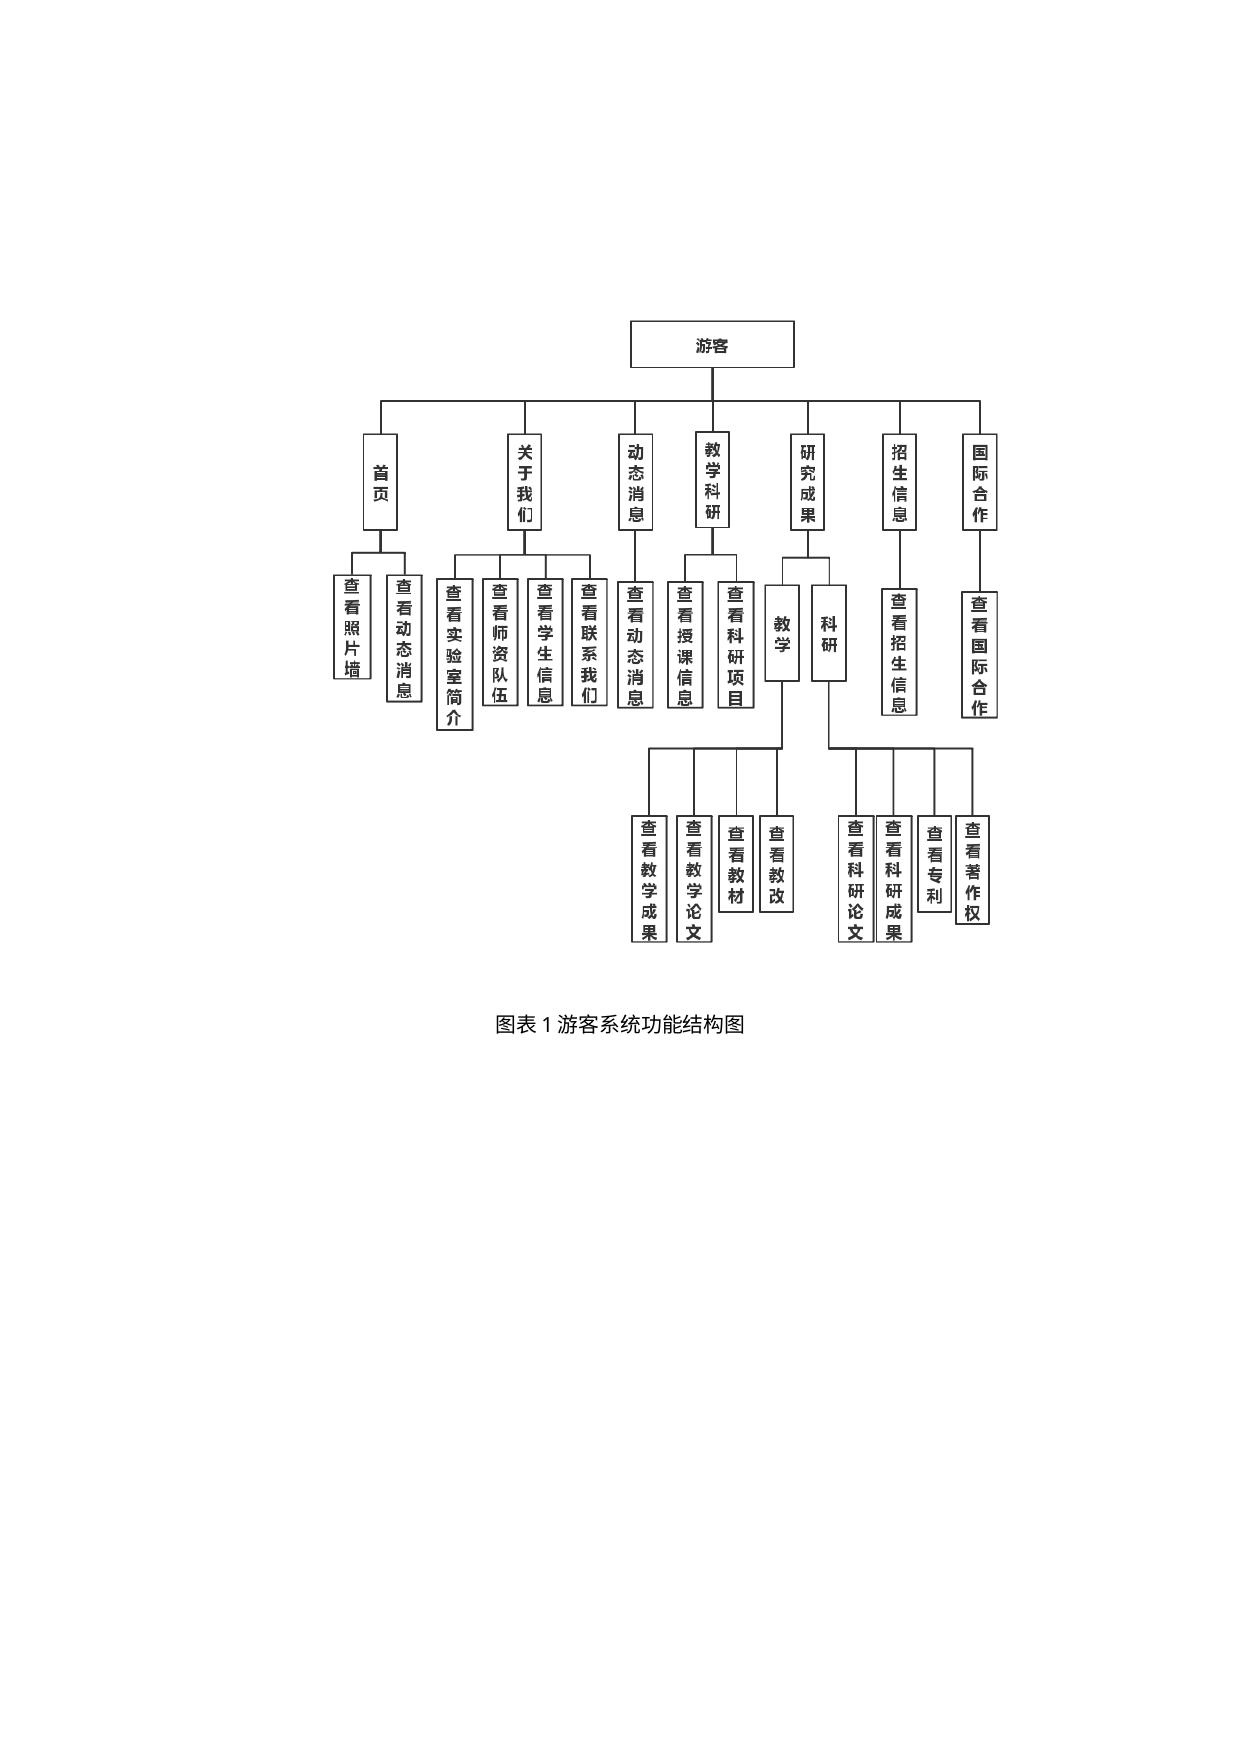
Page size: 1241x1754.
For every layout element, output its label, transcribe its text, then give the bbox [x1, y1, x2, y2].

text 图表 1 游客系统功能结构图 [187, 1007, 1053, 1039]
picture [187, 162, 1053, 998]
